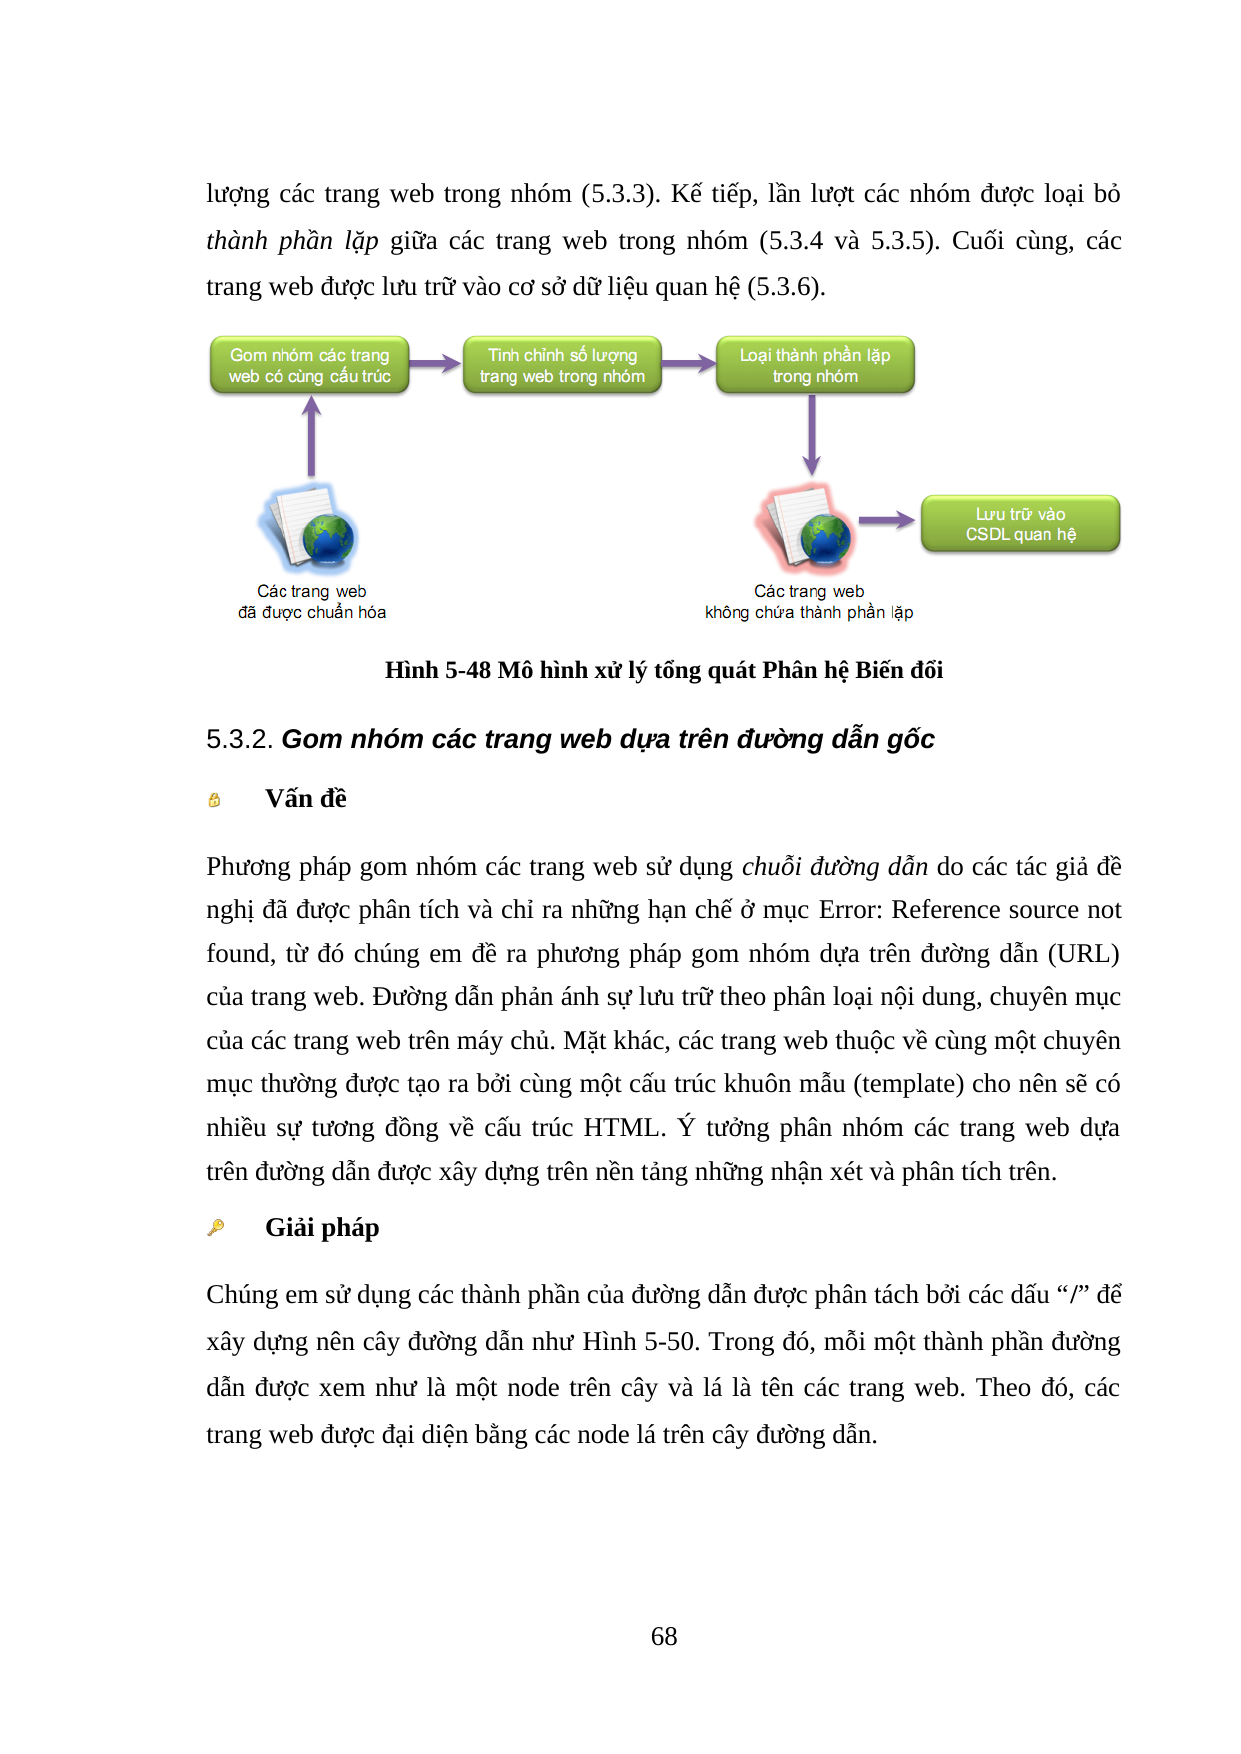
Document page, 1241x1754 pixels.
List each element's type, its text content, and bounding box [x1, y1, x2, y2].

text Vấn đề [206, 782, 1122, 813]
text Giải pháp [206, 1211, 1122, 1242]
picture [206, 329, 1122, 627]
picture [207, 791, 221, 808]
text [206, 177, 1122, 302]
subtitle Gom nhóm các trang web dựa trên đường dẫn gốc [206, 723, 1122, 754]
picture [207, 1219, 224, 1236]
